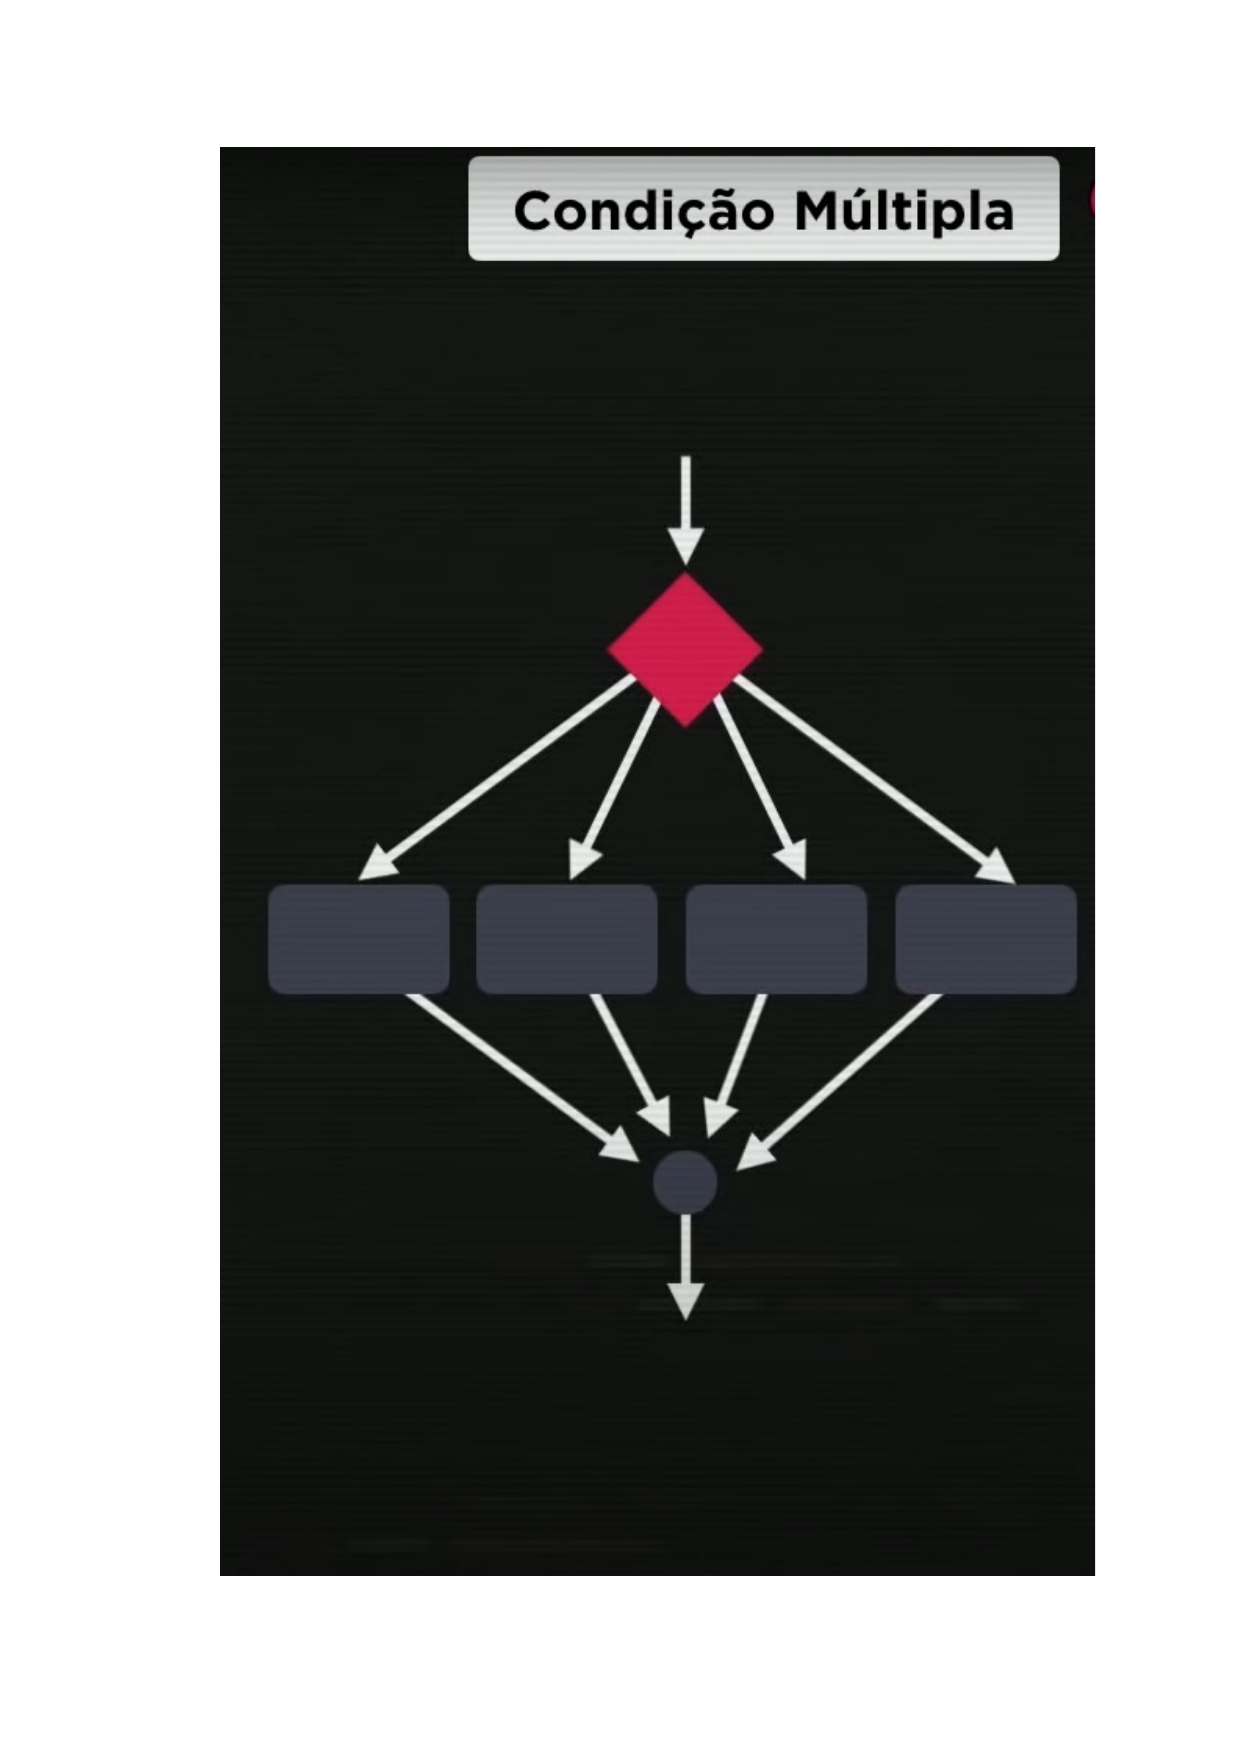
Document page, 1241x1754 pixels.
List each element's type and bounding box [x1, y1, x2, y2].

picture [220, 147, 1096, 1576]
